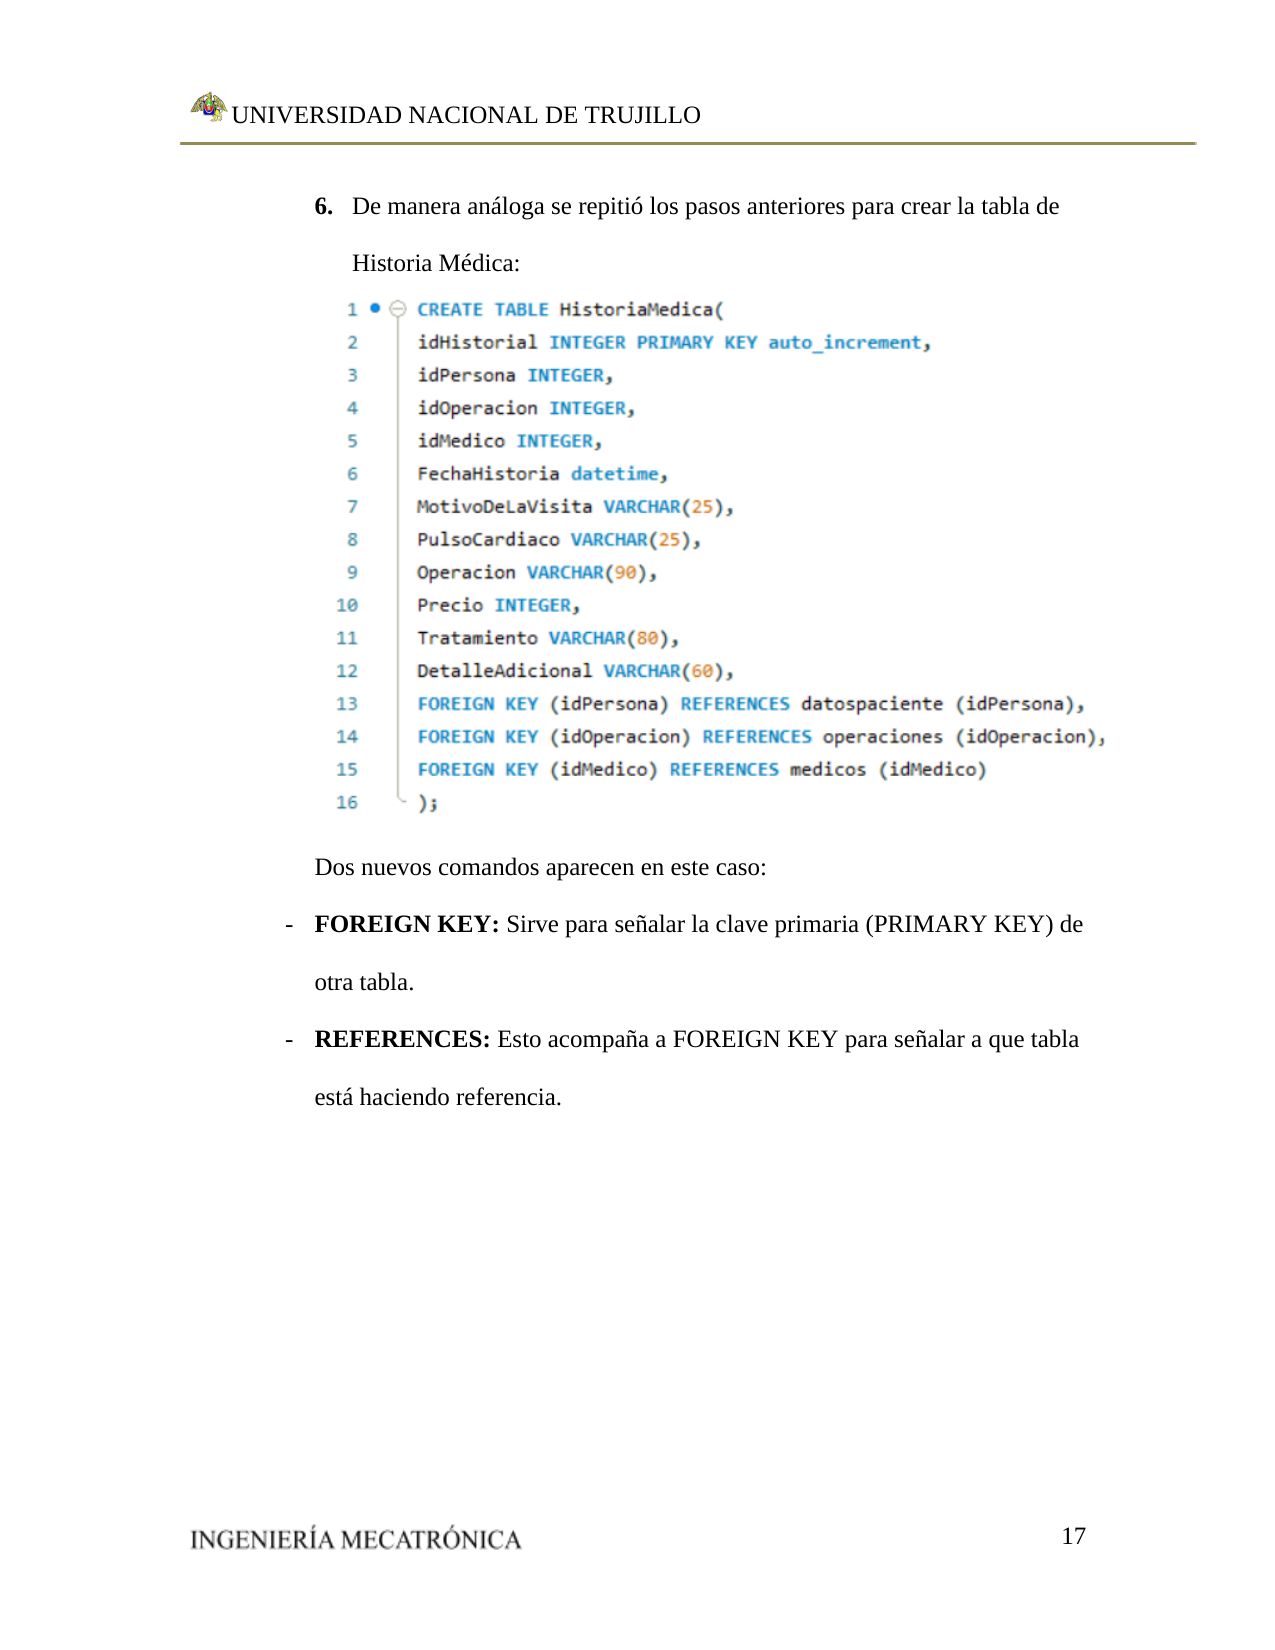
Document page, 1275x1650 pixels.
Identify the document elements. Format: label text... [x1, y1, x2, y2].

list FOREIGN KEY: Sirve para señalar la clave primaria (PRIMARY KEY) de otra tabla. [285, 909, 1112, 996]
text Dos nuevos comandos aparecen en este caso: [314, 780, 1112, 881]
picture [333, 294, 1106, 816]
picture [190, 91, 228, 123]
picture [176, 1509, 569, 1570]
list REFERENCES: Esto acompaña a FOREIGN KEY para señalar a que tabla está haciendo referencia. [285, 1024, 1112, 1111]
list De manera análoga se repitió los pasos anteriores para crear la tabla de Historia Médica: [314, 191, 1112, 277]
